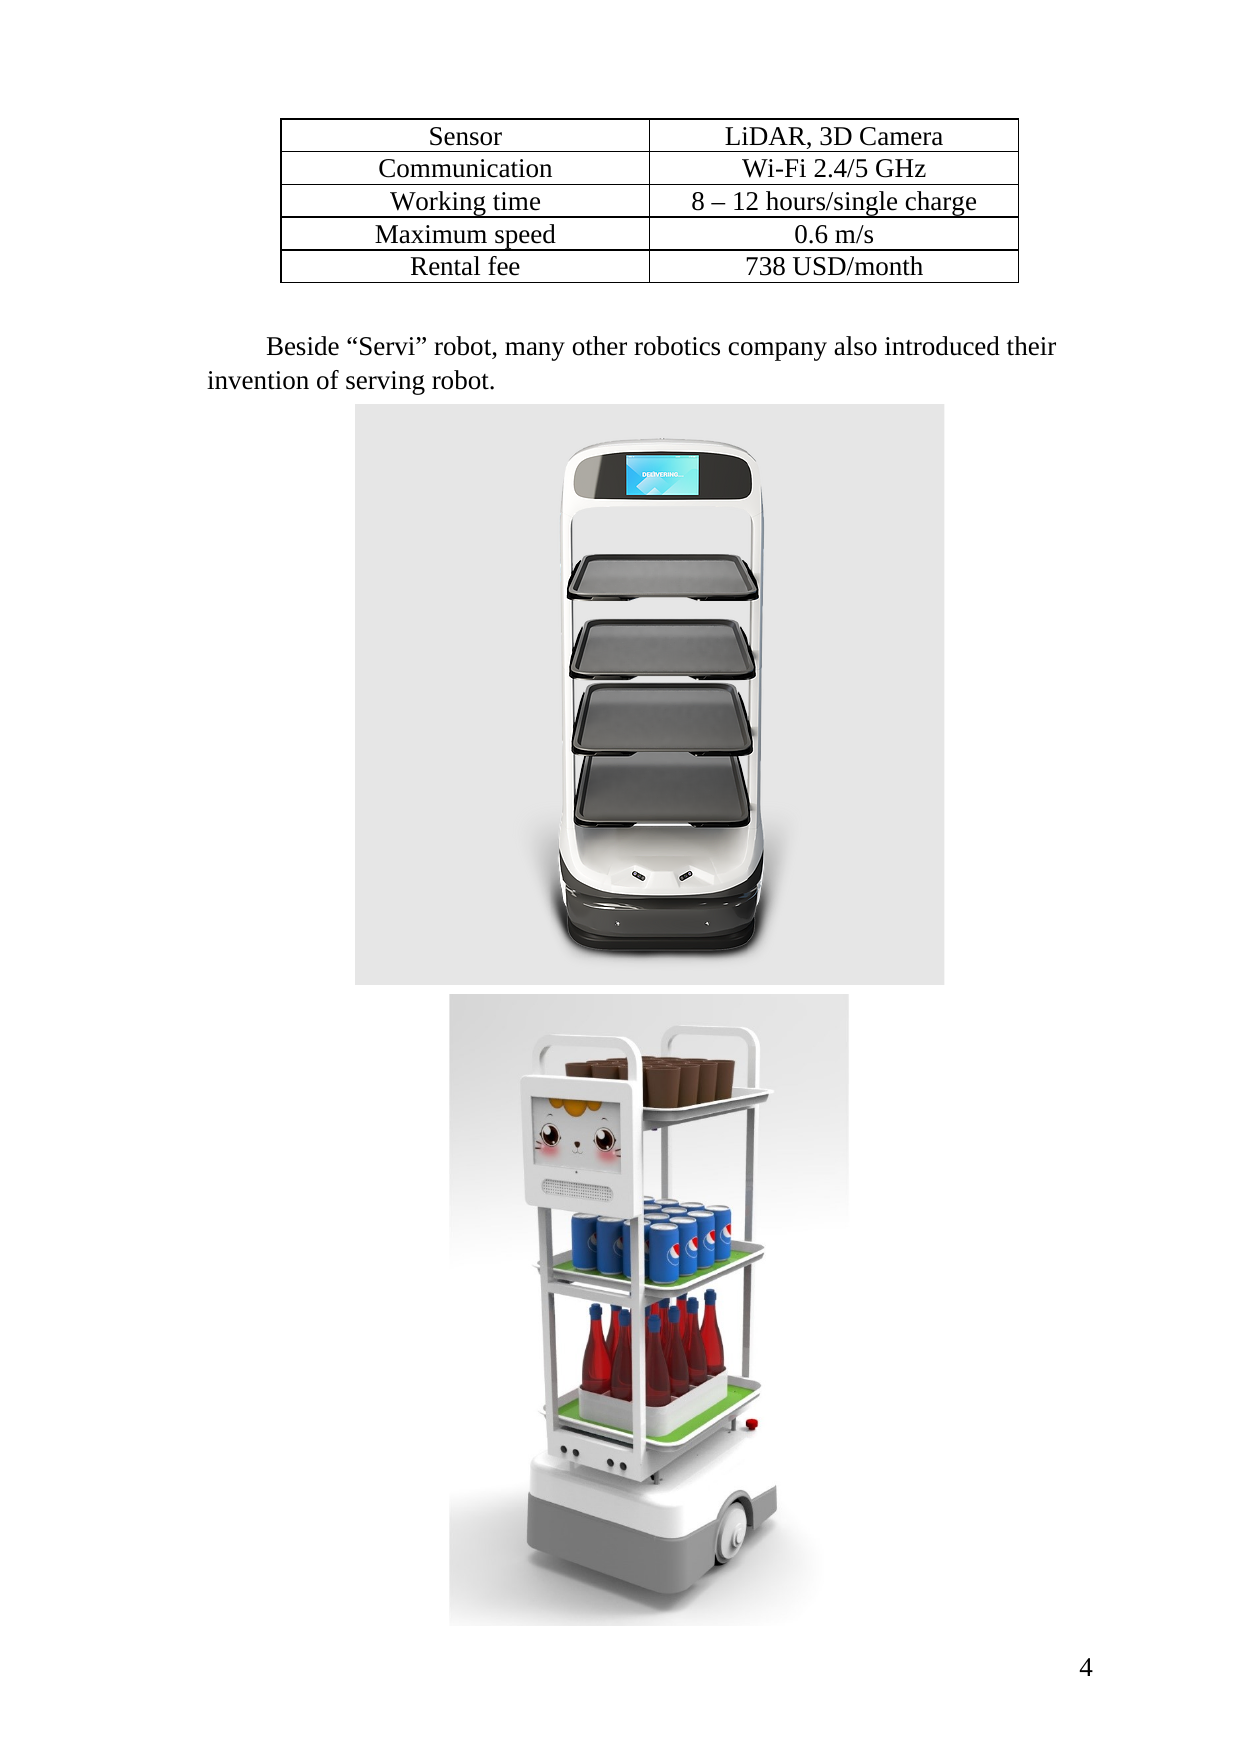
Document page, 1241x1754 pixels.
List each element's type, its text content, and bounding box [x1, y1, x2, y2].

table_cell Wi-Fi 2.4/5 GHz [650, 152, 1018, 183]
table_cell Working time [282, 185, 649, 216]
picture [355, 404, 945, 985]
table_cell Maximum speed [282, 218, 649, 249]
table_cell LiDAR, 3D Camera [650, 120, 1018, 151]
table_cell Sensor [282, 120, 649, 151]
picture [448, 994, 851, 1626]
text Beside “Servi” robot, many other robotics company also introduced their invention of serving robot. [207, 330, 1092, 395]
table_cell Rental fee [282, 251, 649, 282]
table_cell 738 USD/month [650, 251, 1018, 282]
table_cell 0.6 m/s [650, 218, 1018, 249]
table_cell 8 – 12 hours/single charge [650, 185, 1018, 216]
table_cell Communication [282, 152, 649, 183]
